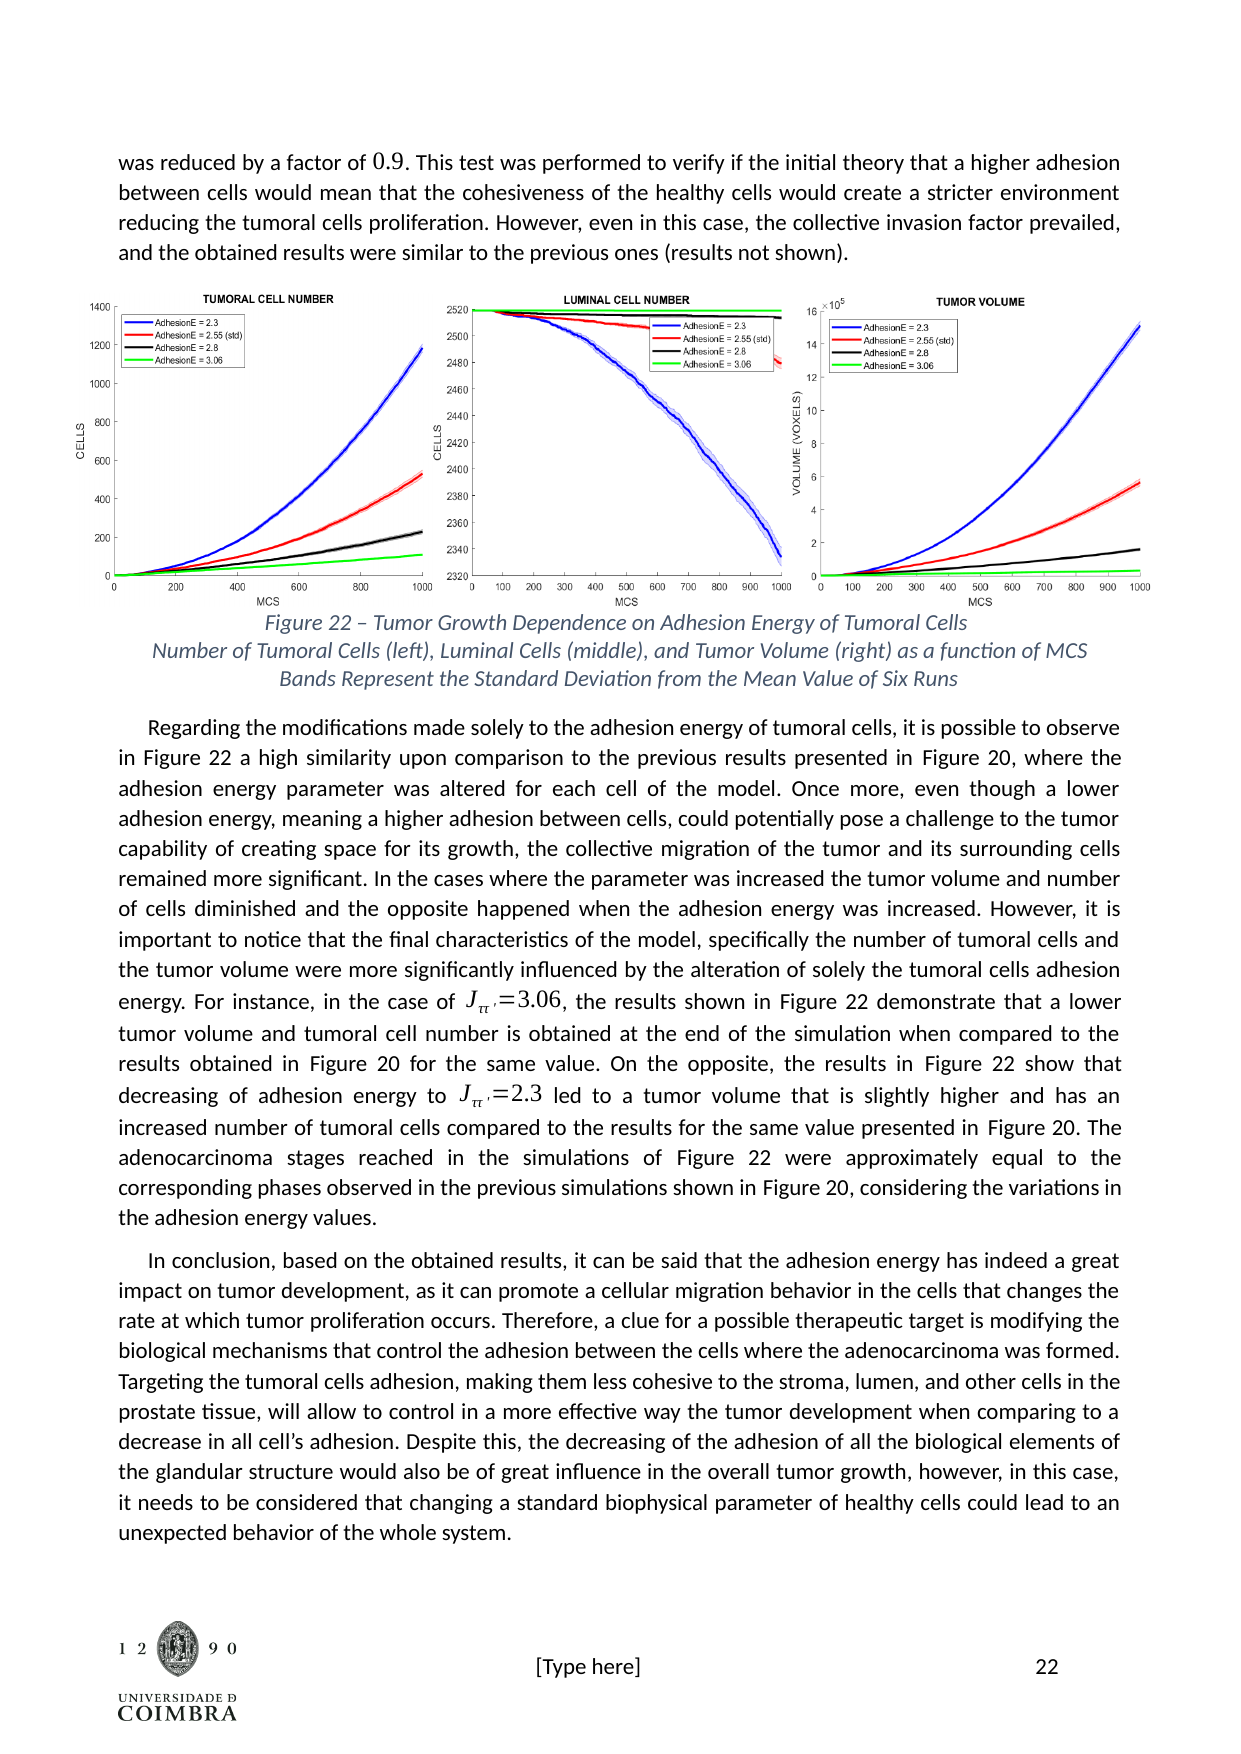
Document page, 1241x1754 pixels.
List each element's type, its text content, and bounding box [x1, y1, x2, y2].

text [118, 148, 1122, 266]
picture [118, 1621, 237, 1721]
text Figure 22 – Tumor Growth Dependence on Adhesion Energy of Tumoral Cells Number of Tumoral Cells (left), Luminal Cells (middle), and Tumor Volume (right) as a function of MCS Bands Represent the Standard Deviation from the Mean Value of Six Runs [118, 608, 1122, 692]
text Regarding the modifications made solely to the adhesion energy of tumoral cells, it is possible to observe in Figure 22 a high similarity upon comparison to the previous results presented in Figure 20, where the adhesion energy parameter was altered for each cell of the model. Once more, even though a lower adhesion energy, meaning a higher adhesion between cells, could potentially pose a challenge to the tumor capability of creating space for its growth, the collective migration of the tumor and its surrounding cells remained more significant. In the cases where the parameter was increased the tumor volume and number of cells diminished and the opposite happened when the adhesion energy was increased. However, it is important to notice that the final characteristics of the model, specifically the number of tumoral cells and the tumor volume were more significantly influenced by the alteration of solely the tumoral cells adhesion energy. For instance, in the case of , the results shown in Figure 22 demonstrate that a lower tumor volume and tumoral cell number is obtained at the end of the simulation when compared to the results obtained in Figure 20 for the same value. On the opposite, the results in Figure 22 show that decreasing of adhesion energy to led to a tumor volume that is slightly higher and has an increased number of tumoral cells compared to the results for the same value presented in Figure 20. The adenocarcinoma stages reached in the simulations of Figure 22 were approximately equal to the corresponding phases observed in the previous simulations shown in Figure 20, considering the variations in the adhesion energy values. [118, 713, 1122, 1231]
text In conclusion, based on the obtained results, it can be said that the adhesion energy has indeed a great impact on tumor development, as it can promote a cellular migration behavior in the cells that changes the rate at which tumor proliferation occurs. Therefore, a clue for a possible therapeutic target is modifying the biological mechanisms that control the adhesion between the cells where the adenocarcinoma was formed. Targeting the tumoral cells adhesion, making them less cohesive to the stroma, lumen, and other cells in the prostate tissue, will allow to control in a more effective way the tumor development when comparing to a decrease in all cell’s adhesion. Despite this, the decreasing of the adhesion of all the biological elements of the glandular structure would also be of great influence in the overall tumor growth, however, in this case, it needs to be considered that changing a standard biophysical parameter of healthy cells could lead to an unexpected behavior of the whole system. [118, 1246, 1122, 1546]
picture [75, 293, 1151, 607]
